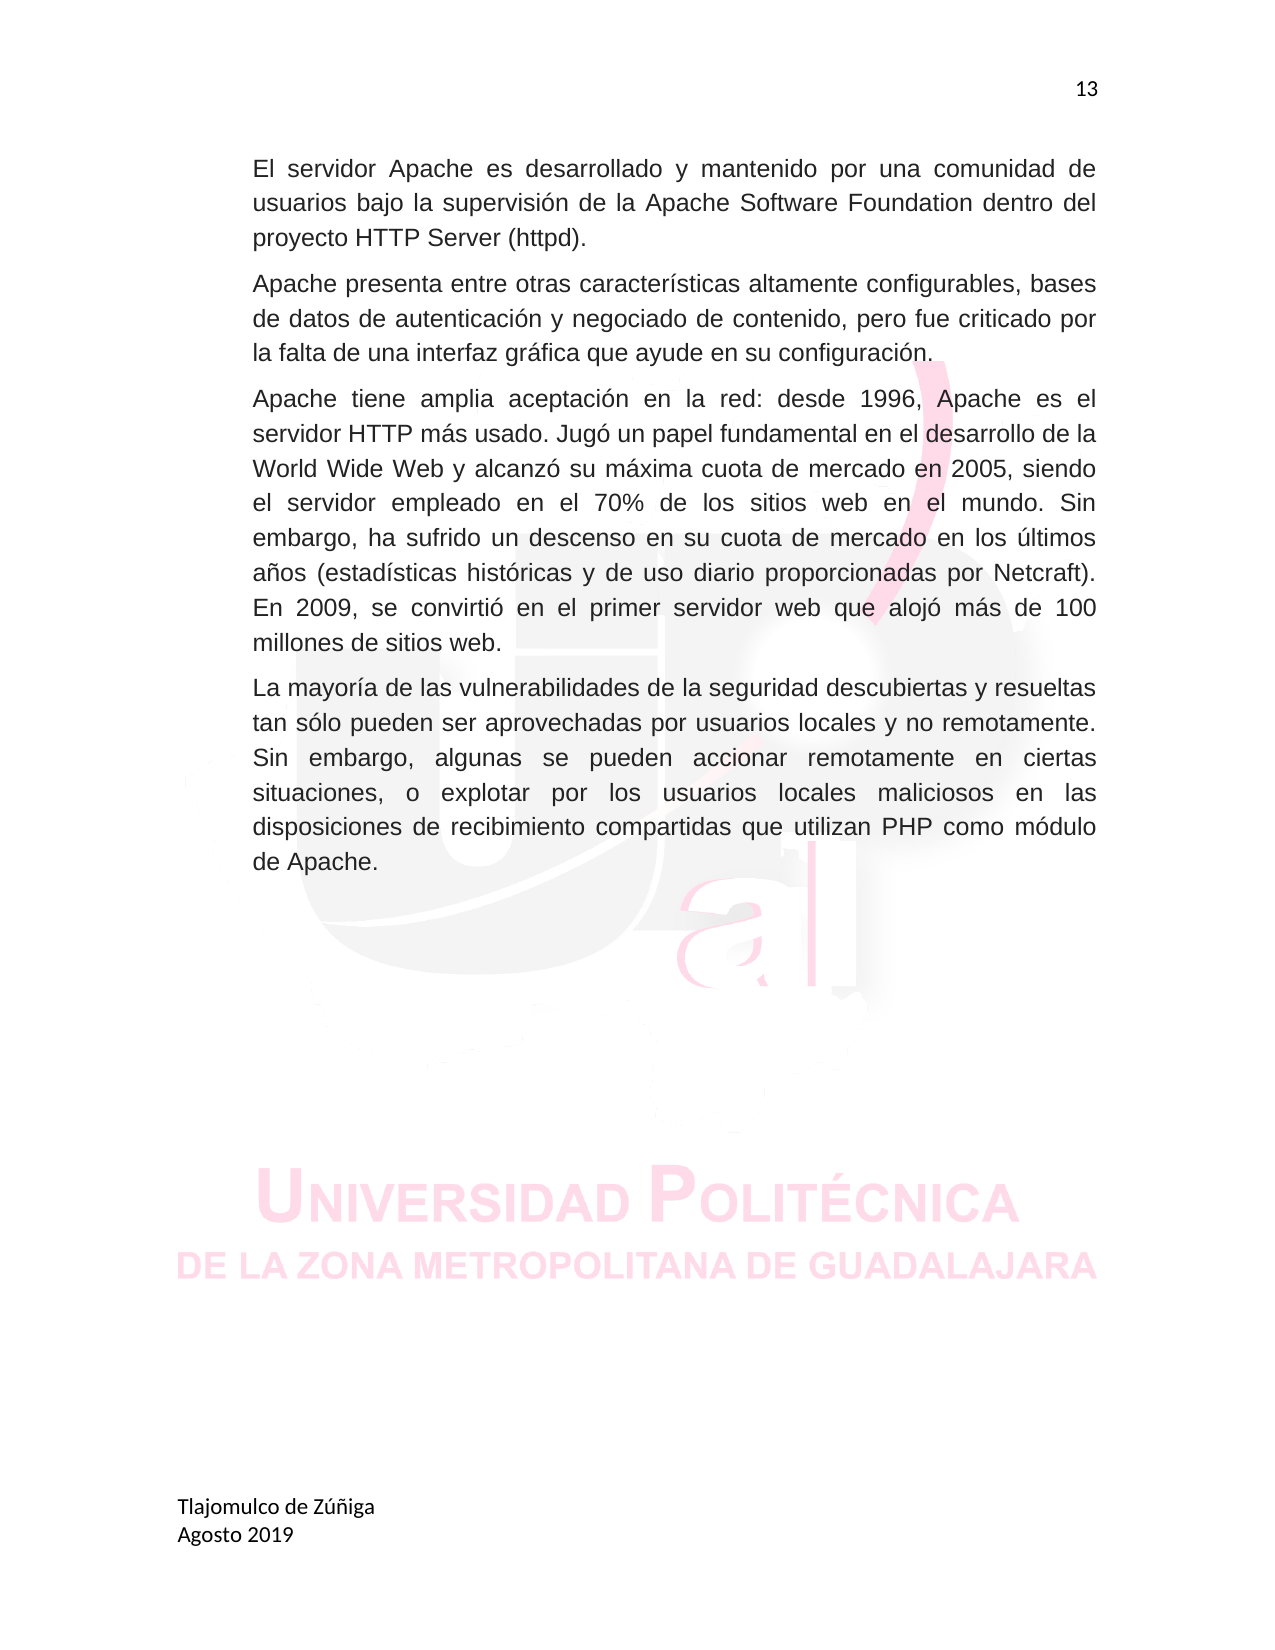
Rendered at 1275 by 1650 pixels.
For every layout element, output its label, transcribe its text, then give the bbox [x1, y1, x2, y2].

text Apache presenta entre otras características altamente configurables, bases de datos de autenticación y negociado de contenido, pero fue criticado por la falta de una interfaz gráfica que ayude en su configuración. [252, 263, 1098, 367]
text La mayoría de las vulnerabilidades de la seguridad descubiertas y resueltas tan sólo pueden ser aprovechadas por usuarios locales y no remotamente. Sin embargo, algunas se pueden accionar remotamente en ciertas situaciones, o explotar por los usuarios locales maliciosos en las disposiciones de recibimiento compartidas que utilizan PHP como módulo de Apache. [252, 667, 1098, 876]
text El servidor Apache es desarrollado y mantenido por una comunidad de usuarios bajo la supervisión de la Apache Software Foundation dentro del proyecto HTTP Server (httpd). [252, 148, 1098, 252]
text Apache tiene amplia aceptación en la red: desde 1996, Apache es el servidor HTTP más usado. Jugó un papel fundamental en el desarrollo de la World Wide Web y alcanzó su máxima cuota de mercado en 2005, siendo el servidor empleado en el 70% de los sitios web en el mundo. Sin embargo, ha sufrido un descenso en su cuota de mercado en los últimos años (estadísticas históricas y de uso diario proporcionadas por Netcraft). En 2009, se convirtió en el primer servidor web que alojó más de 100 millones de sitios web. [252, 378, 1098, 656]
